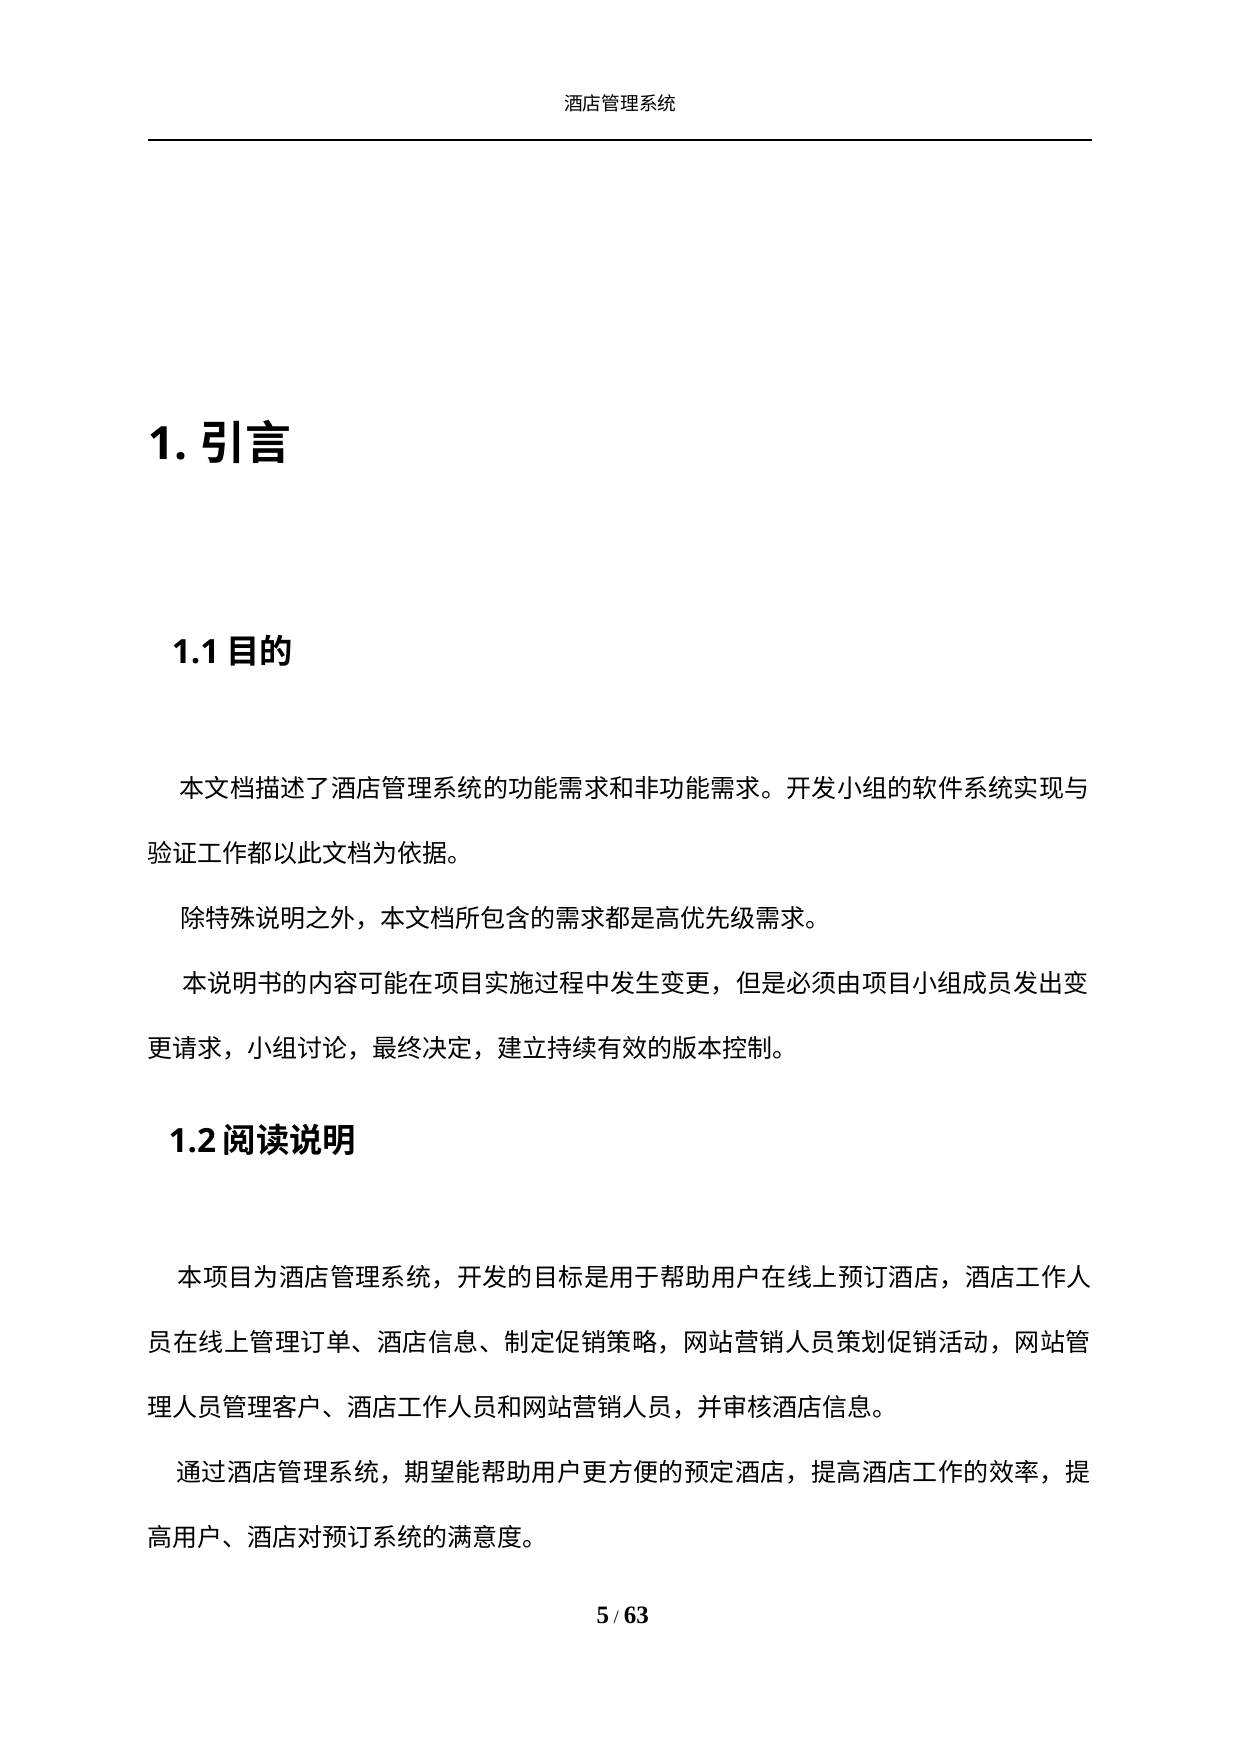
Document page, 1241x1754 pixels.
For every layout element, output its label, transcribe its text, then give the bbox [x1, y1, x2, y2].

text 本文档描述了酒店管理系统的功能需求和非功能需求。开发小组的软件系统实现与验证工作都以此文档为依据。 [148, 754, 1092, 884]
text 除特殊说明之外，本文档所包含的需求都是高优先级需求。 [148, 884, 1092, 949]
subtitle 1.1目的 [148, 616, 1092, 681]
text 通过酒店管理系统，期望能帮助用户更方便的预定酒店，提高酒店工作的效率，提高用户、酒店对预订系统的满意度。 [148, 1438, 1092, 1568]
subtitle 1. 引言 [148, 391, 1092, 488]
text 本项目为酒店管理系统，开发的目标是用于帮助用户在线上预订酒店，酒店工作人员在线上管理订单、酒店信息、制定促销策略，网站营销人员策划促销活动，网站管理人员管理客户、酒店工作人员和网站营销人员，并审核酒店信息。 [148, 1243, 1092, 1438]
subtitle 1.2阅读说明 [148, 1106, 1092, 1171]
text 本说明书的内容可能在项目实施过程中发生变更，但是必须由项目小组成员发出变更请求，小组讨论，最终决定，建立持续有效的版本控制。 [148, 949, 1092, 1079]
